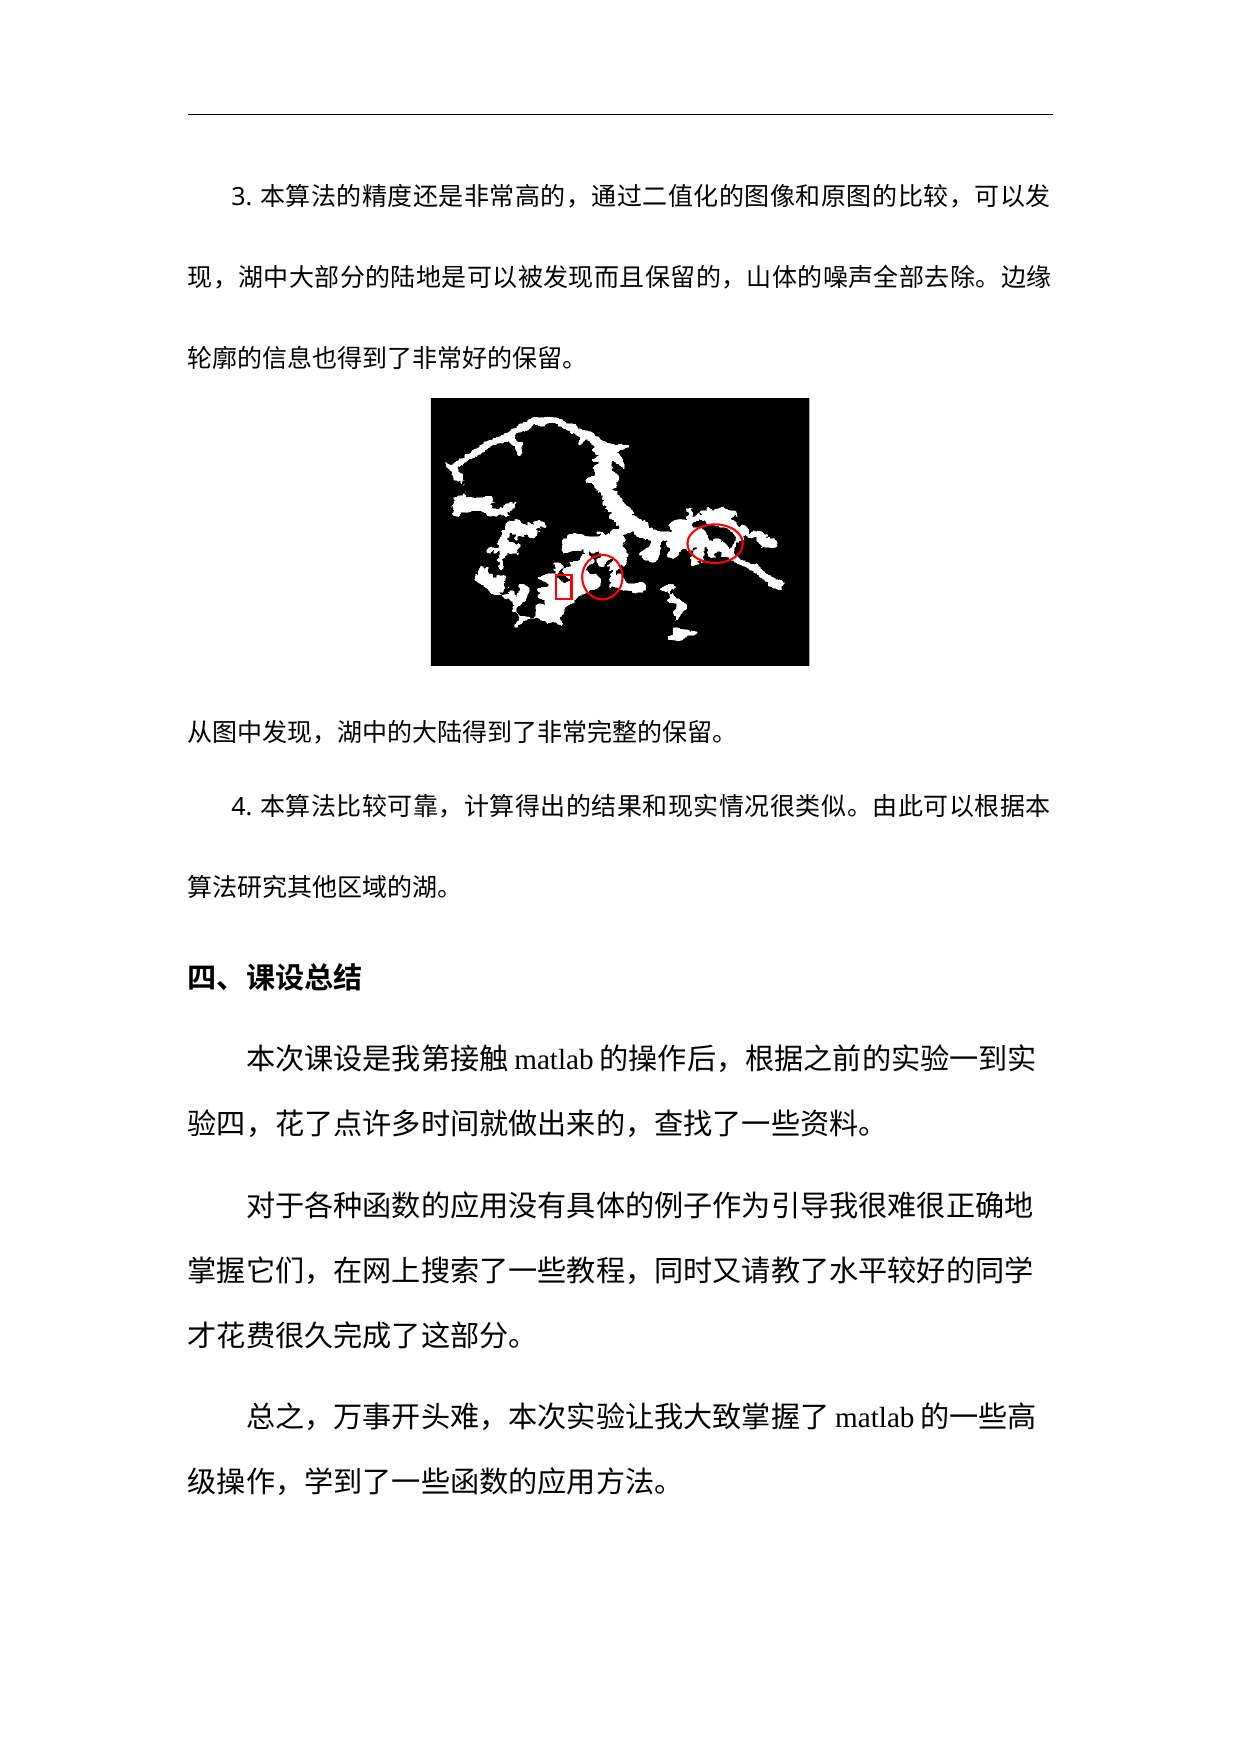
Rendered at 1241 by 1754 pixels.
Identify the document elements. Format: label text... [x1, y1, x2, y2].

text 4. 本算法比较可靠，计算得出的结果和现实情况很类似。由此可以根据本算法研究其他区域的湖。 [187, 772, 1053, 918]
text 本次课设是我第接触matlab的操作后，根据之前的实验一到实验四，花了点许多时间就做出来的，查找了一些资料。 [187, 1024, 1053, 1154]
text 3. 本算法的精度还是非常高的，通过二值化的图像和原图的比较，可以发现，湖中大部分的陆地是可以被发现而且保留的，山体的噪声全部去除。边缘轮廓的信息也得到了非常好的保留。 [187, 162, 1053, 389]
picture [430, 398, 810, 666]
text 四、课设总结 [187, 943, 1053, 1008]
text 从图中发现，湖中的大陆得到了非常完整的保留。 [187, 698, 1053, 763]
text 对于各种函数的应用没有具体的例子作为引导我很难很正确地掌握它们，在网上搜索了一些教程，同时又请教了水平较好的同学才花费很久完成了这部分。 [187, 1171, 1053, 1366]
text 总之，万事开头难，本次实验让我大致掌握了matlab的一些高级操作，学到了一些函数的应用方法。 [187, 1382, 1053, 1512]
